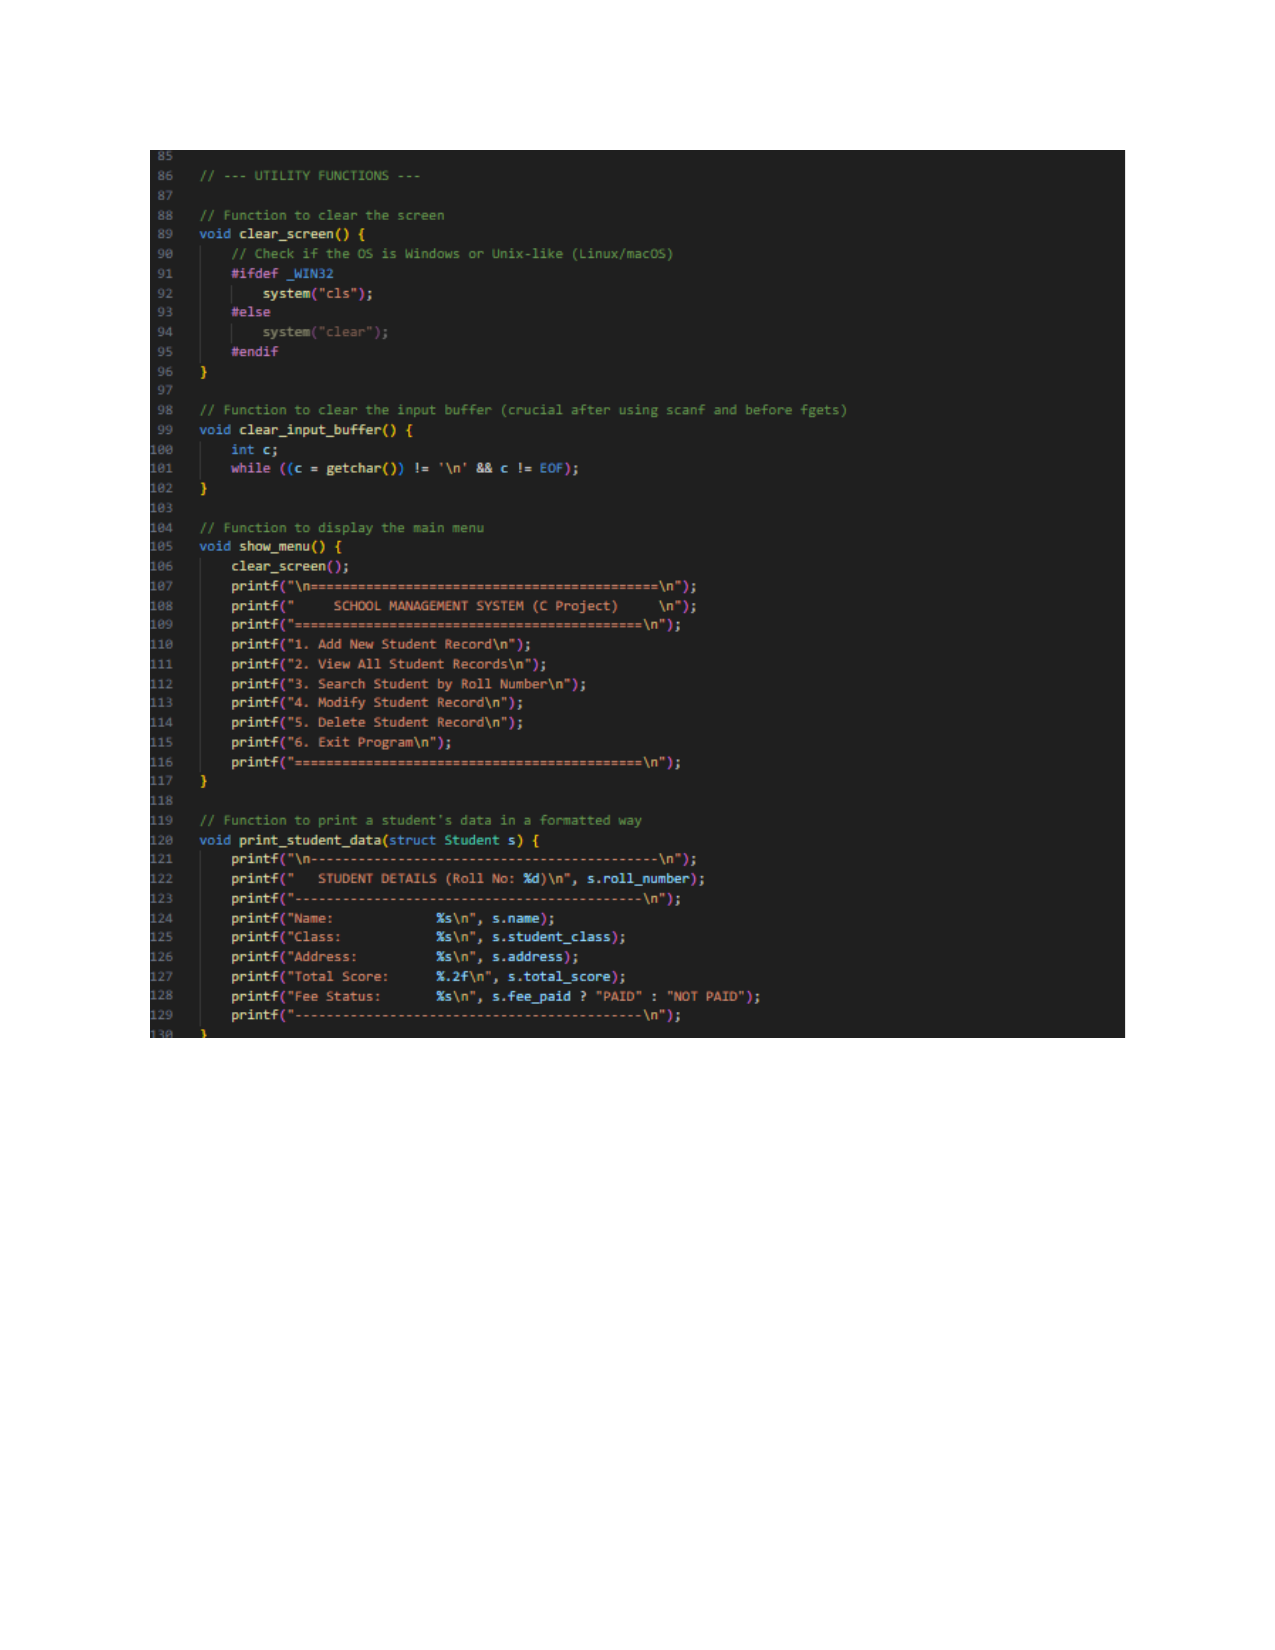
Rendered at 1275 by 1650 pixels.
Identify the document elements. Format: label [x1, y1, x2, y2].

picture [150, 150, 1125, 1038]
